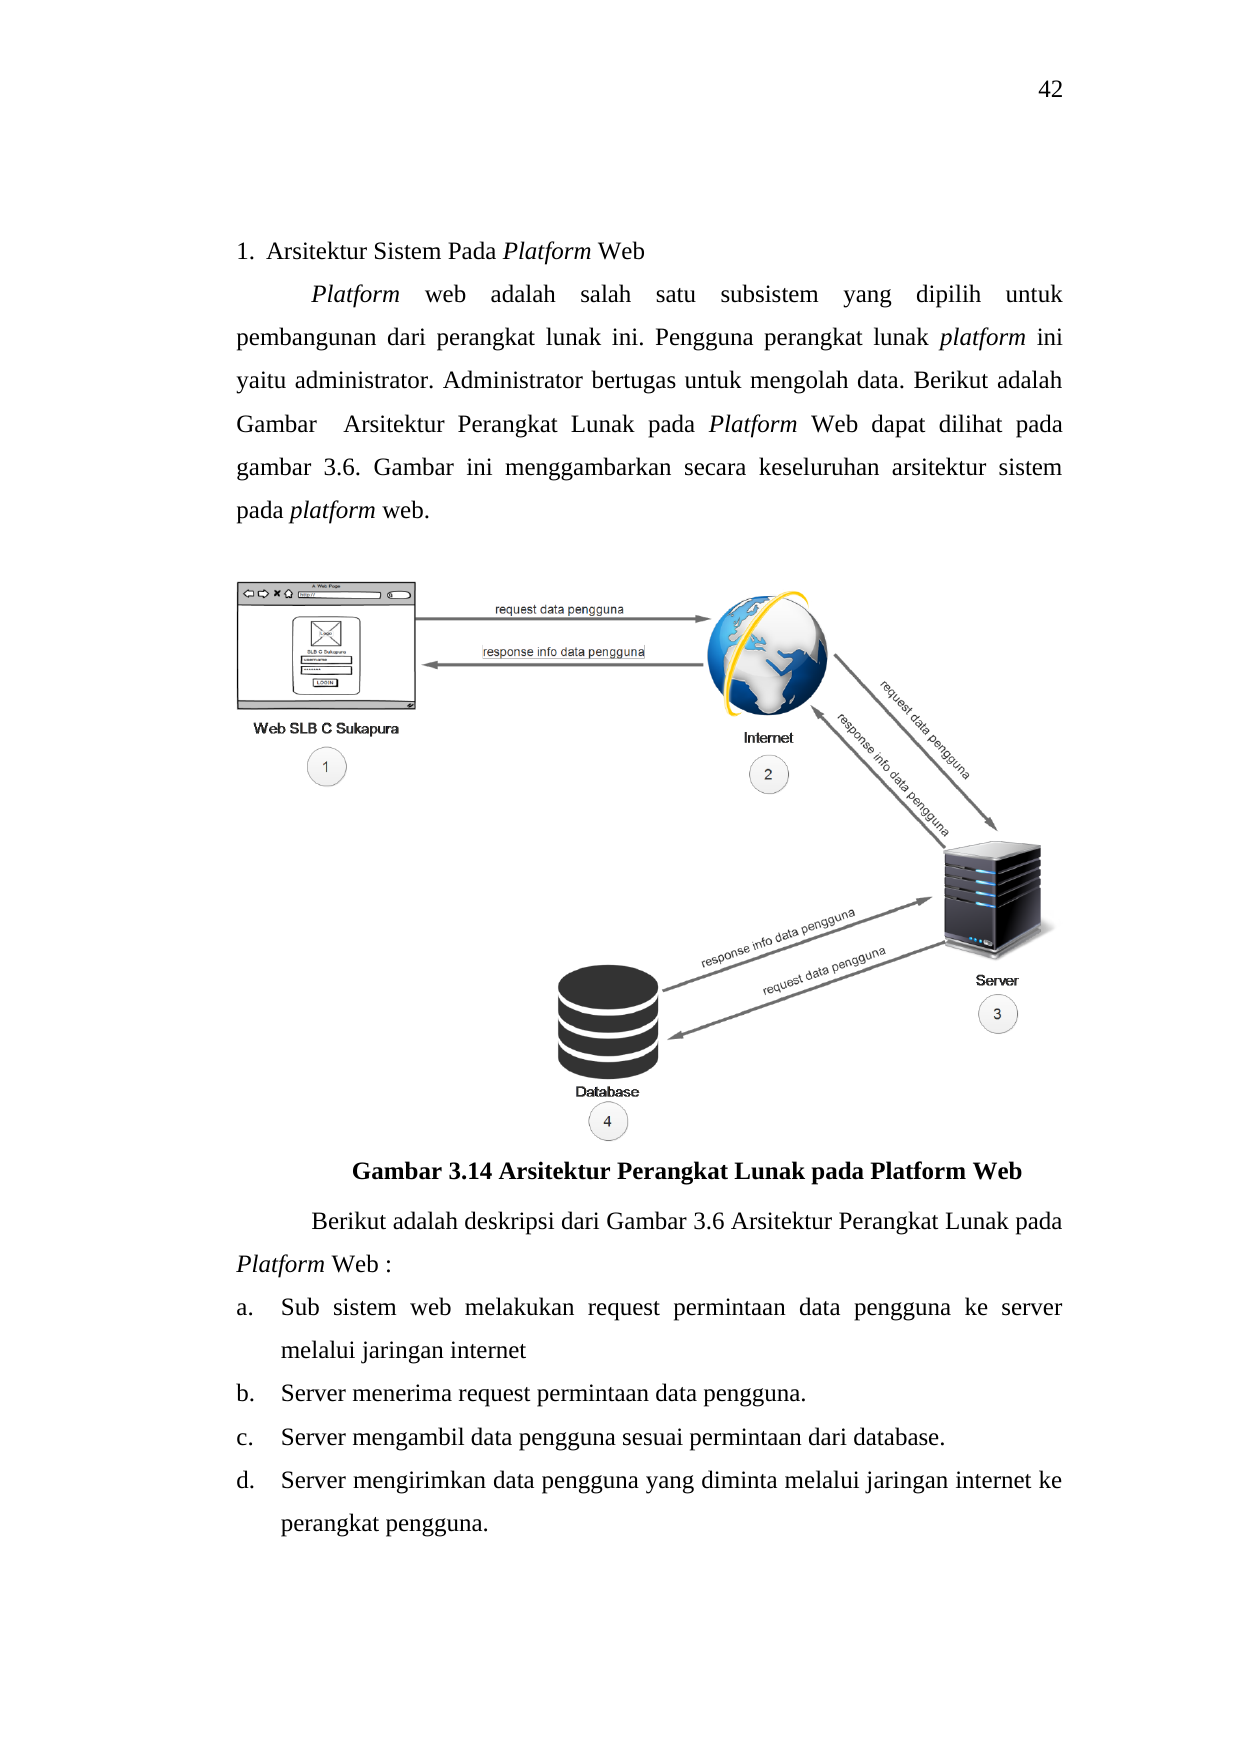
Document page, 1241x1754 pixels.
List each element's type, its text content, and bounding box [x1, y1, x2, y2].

list Sub sistem web melakukan request permintaan data pengguna ke server melalui jaringan internet [236, 1292, 1063, 1364]
text Platform web adalah salah satu subsistem yang dipilih untuk pembangunan dari perangkat lunak ini. Pengguna perangkat lunak platform ini yaitu administrator. Administrator bertugas untuk mengolah data. Berikut adalah Gambar Arsitektur Perangkat Lunak pada Platform Web dapat dilihat pada gambar 3.6. Gambar ini menggambarkan secara keseluruhan arsitektur sistem pada platform web. [236, 279, 1063, 524]
text Berikut adalah deskripsi dari Gambar 3.6 Arsitektur Perangkat Lunak pada Platform Web : [236, 1206, 1063, 1278]
list Server mengambil data pengguna sesuai permintaan dari database. [236, 1422, 1063, 1450]
list Server menerima request permintaan data pengguna. [236, 1378, 1063, 1407]
list Arsitektur Sistem Pada Platform Web [236, 236, 1063, 265]
picture [236, 581, 1063, 1142]
list Server mengirimkan data pengguna yang diminta melalui jaringan internet ke perangkat pengguna. [236, 1465, 1063, 1537]
